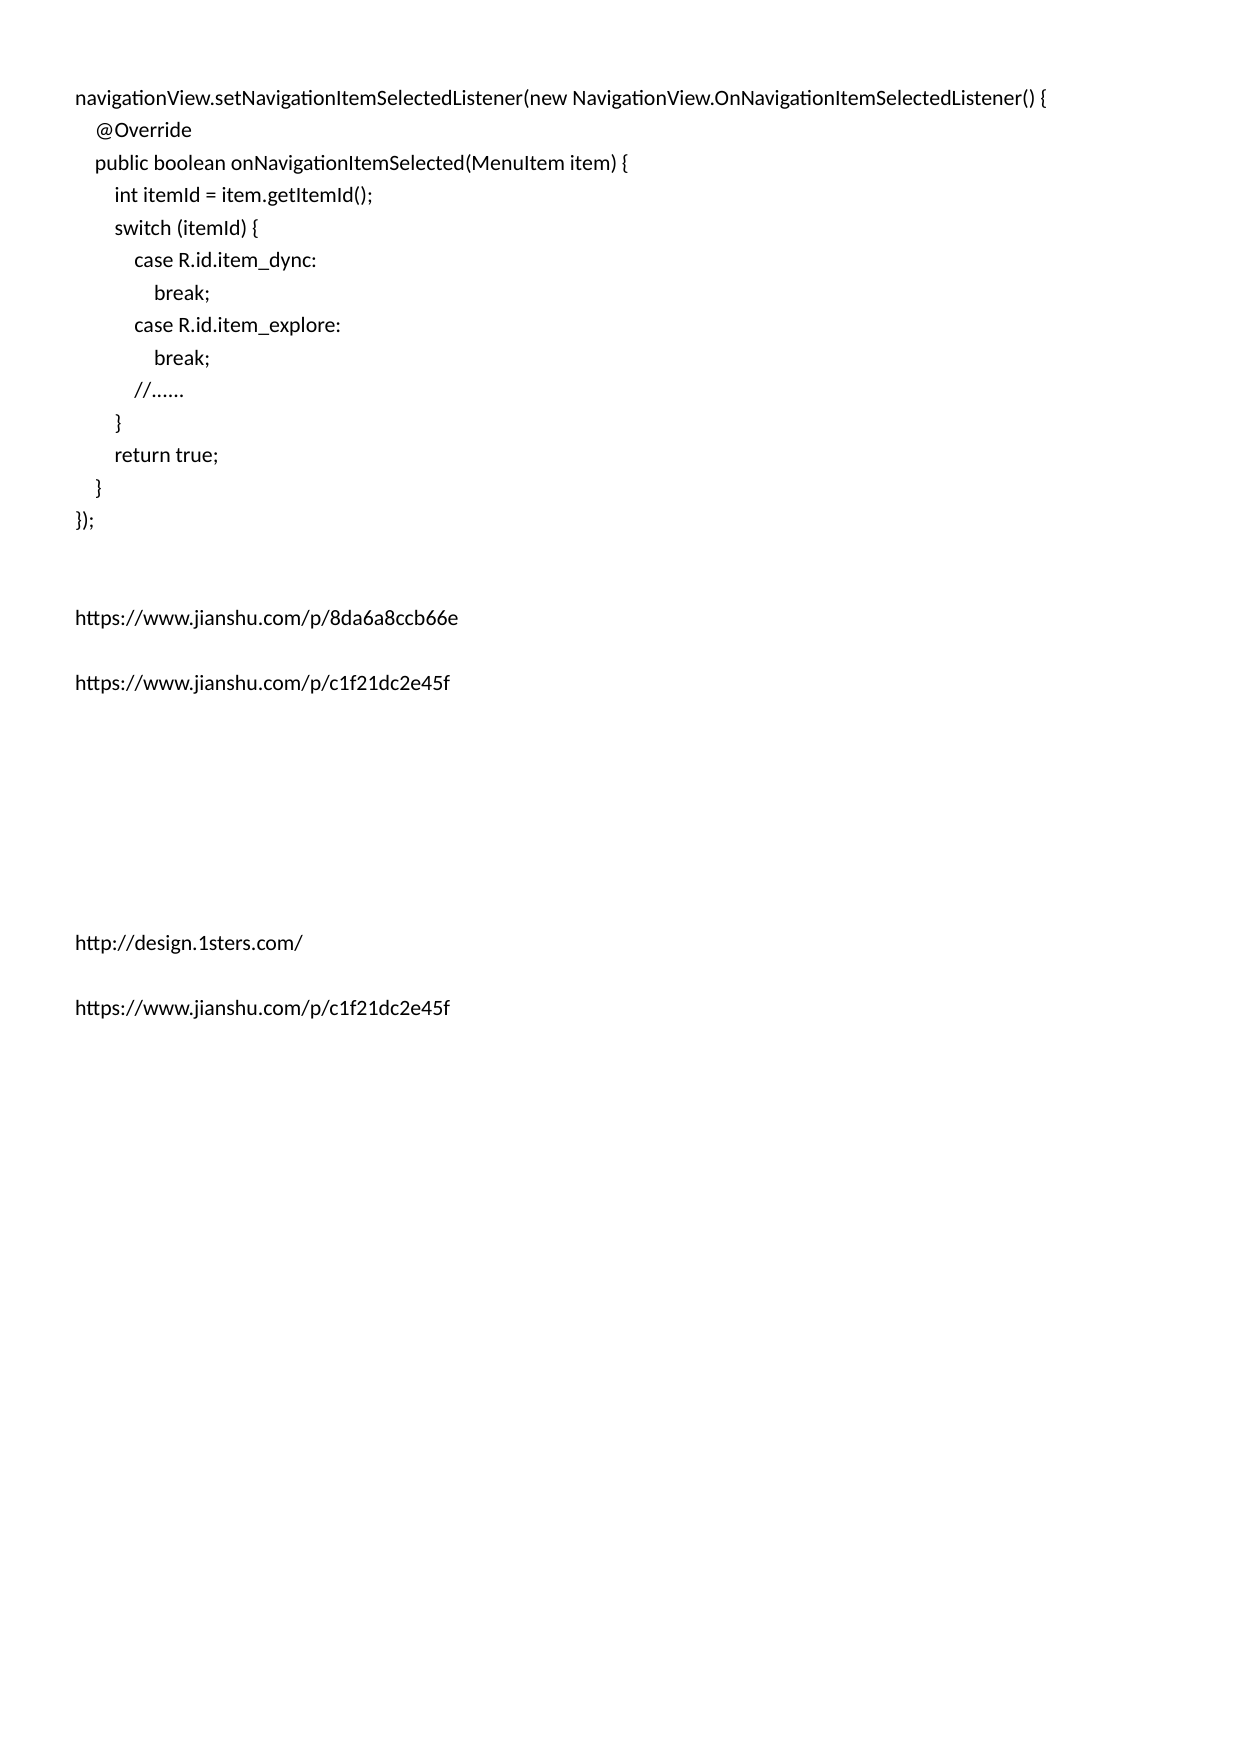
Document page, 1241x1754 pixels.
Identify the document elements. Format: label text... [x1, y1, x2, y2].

text break; [75, 341, 1165, 373]
text return true; [75, 438, 1165, 471]
text int itemId = item.getItemId(); [75, 178, 1165, 211]
text break; [75, 276, 1165, 308]
text https://www.jianshu.com/p/c1f21dc2e45f [75, 666, 1165, 698]
text } [75, 471, 1165, 503]
text }); [75, 503, 1165, 536]
text https://www.jianshu.com/p/8da6a8ccb66e [75, 601, 1165, 633]
text case R.id.item_dync: [75, 243, 1165, 276]
text @Override [75, 113, 1165, 146]
text public boolean onNavigationItemSelected(MenuItem item) { [75, 146, 1165, 178]
text navigationView.setNavigationItemSelectedListener(new NavigationView.OnNavigationItemSelectedListener() { [75, 81, 1165, 113]
text } [75, 406, 1165, 438]
text //...... [75, 373, 1165, 406]
text https://www.jianshu.com/p/c1f21dc2e45f [75, 991, 1165, 1023]
text case R.id.item_explore: [75, 308, 1165, 341]
text http://design.1sters.com/ [75, 926, 1165, 958]
text switch (itemId) { [75, 211, 1165, 243]
